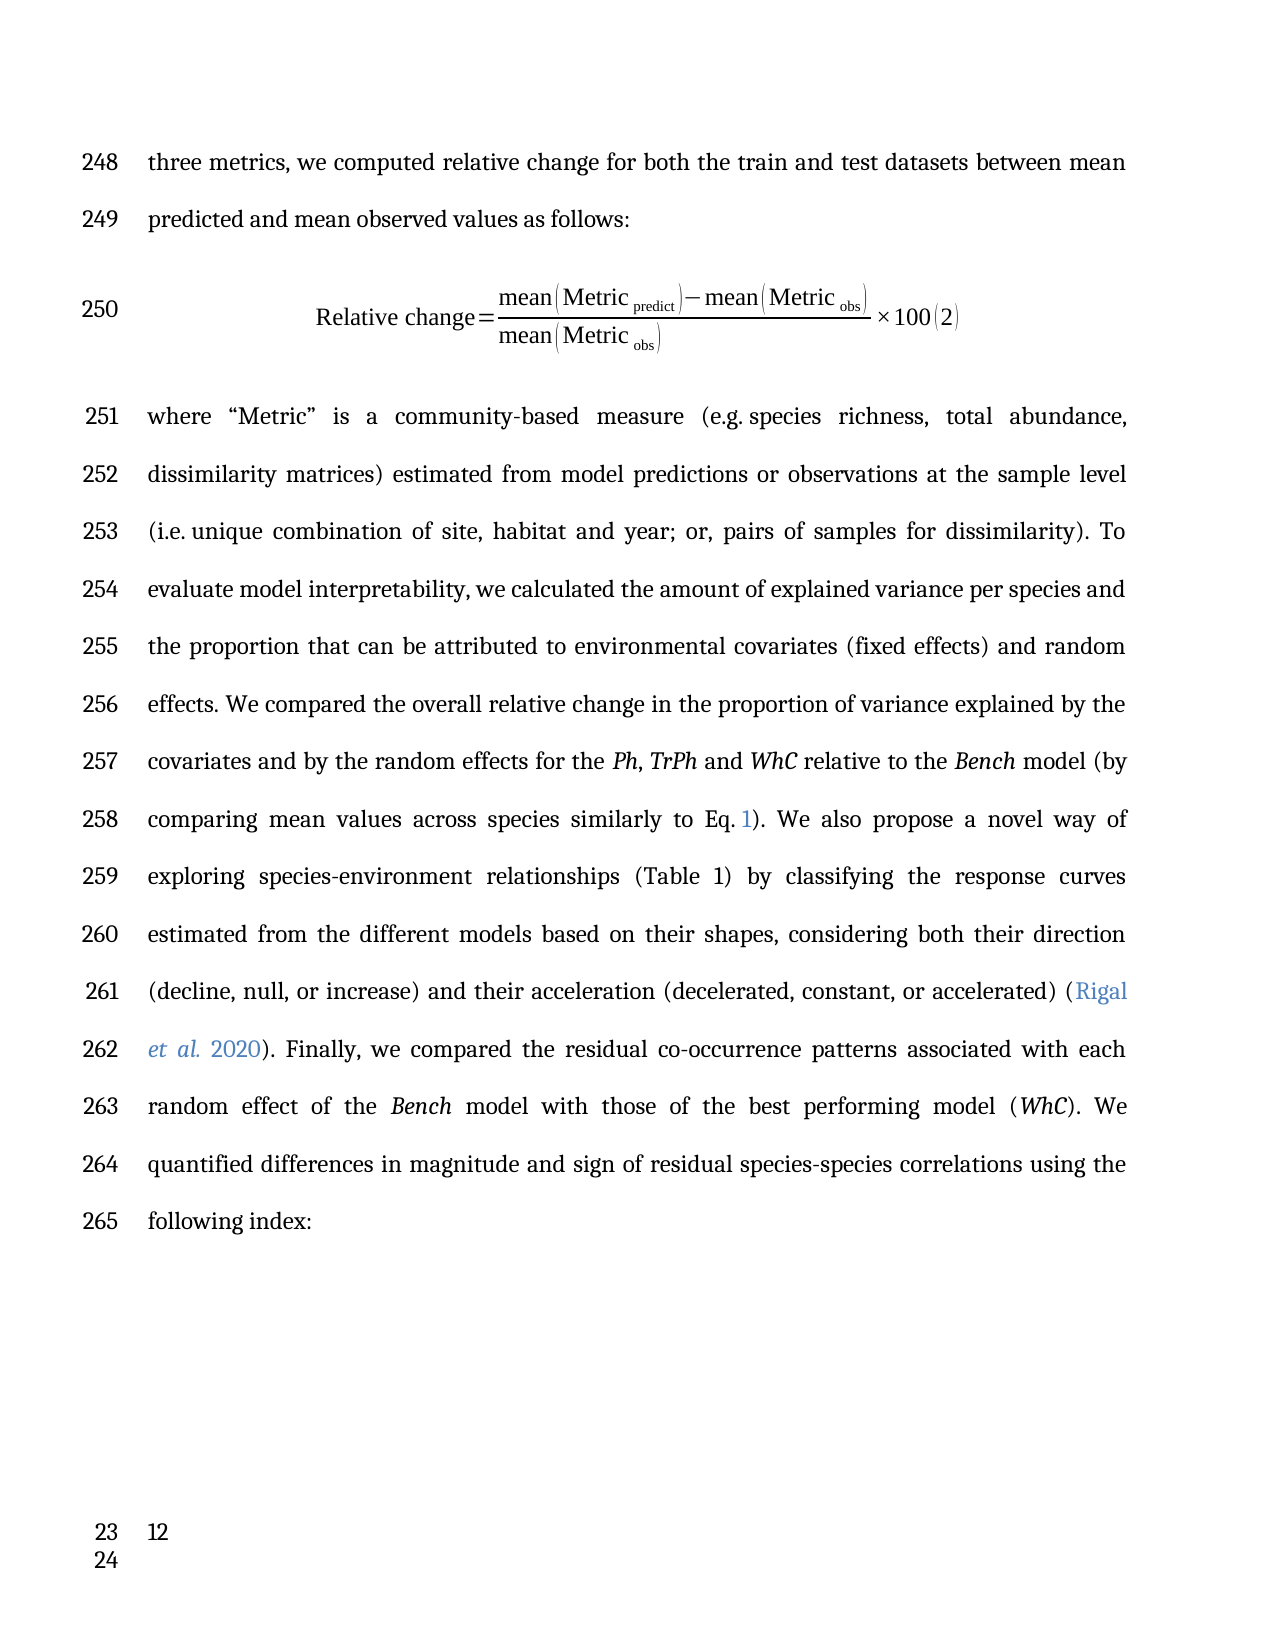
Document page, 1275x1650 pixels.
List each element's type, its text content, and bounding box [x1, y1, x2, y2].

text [148, 148, 1127, 234]
text where “Metric” is a community-based measure (e.g. species richness, total abundance, dissimilarity matrices) estimated from model predictions or observations at the sample level (i.e. unique combination of site, habitat and year; or, pairs of samples for dissimilarity). To evaluate model interpretability, we calculated the amount of explained variance per species and the proportion that can be attributed to environmental covariates (fixed effects) and random effects. We compared the overall relative change in the proportion of variance explained by the covariates and by the random effects for the Ph, TrPh and WhC relative to the Bench model (by comparing mean values across species similarly to Eq. 1). We also propose a novel way of exploring species-environment relationships (Table 1) by classifying the response curves estimated from the different models based on their shapes, considering both their direction (decline, null, or increase) and their acceleration (decelerated, constant, or accelerated) (Rigal et al. 2020). Finally, we compared the residual co-occurrence patterns associated with each random effect of the Bench model with those of the best performing model (WhC). We quantified differences in magnitude and sign of residual species-species correlations using the following index: [148, 402, 1127, 1236]
